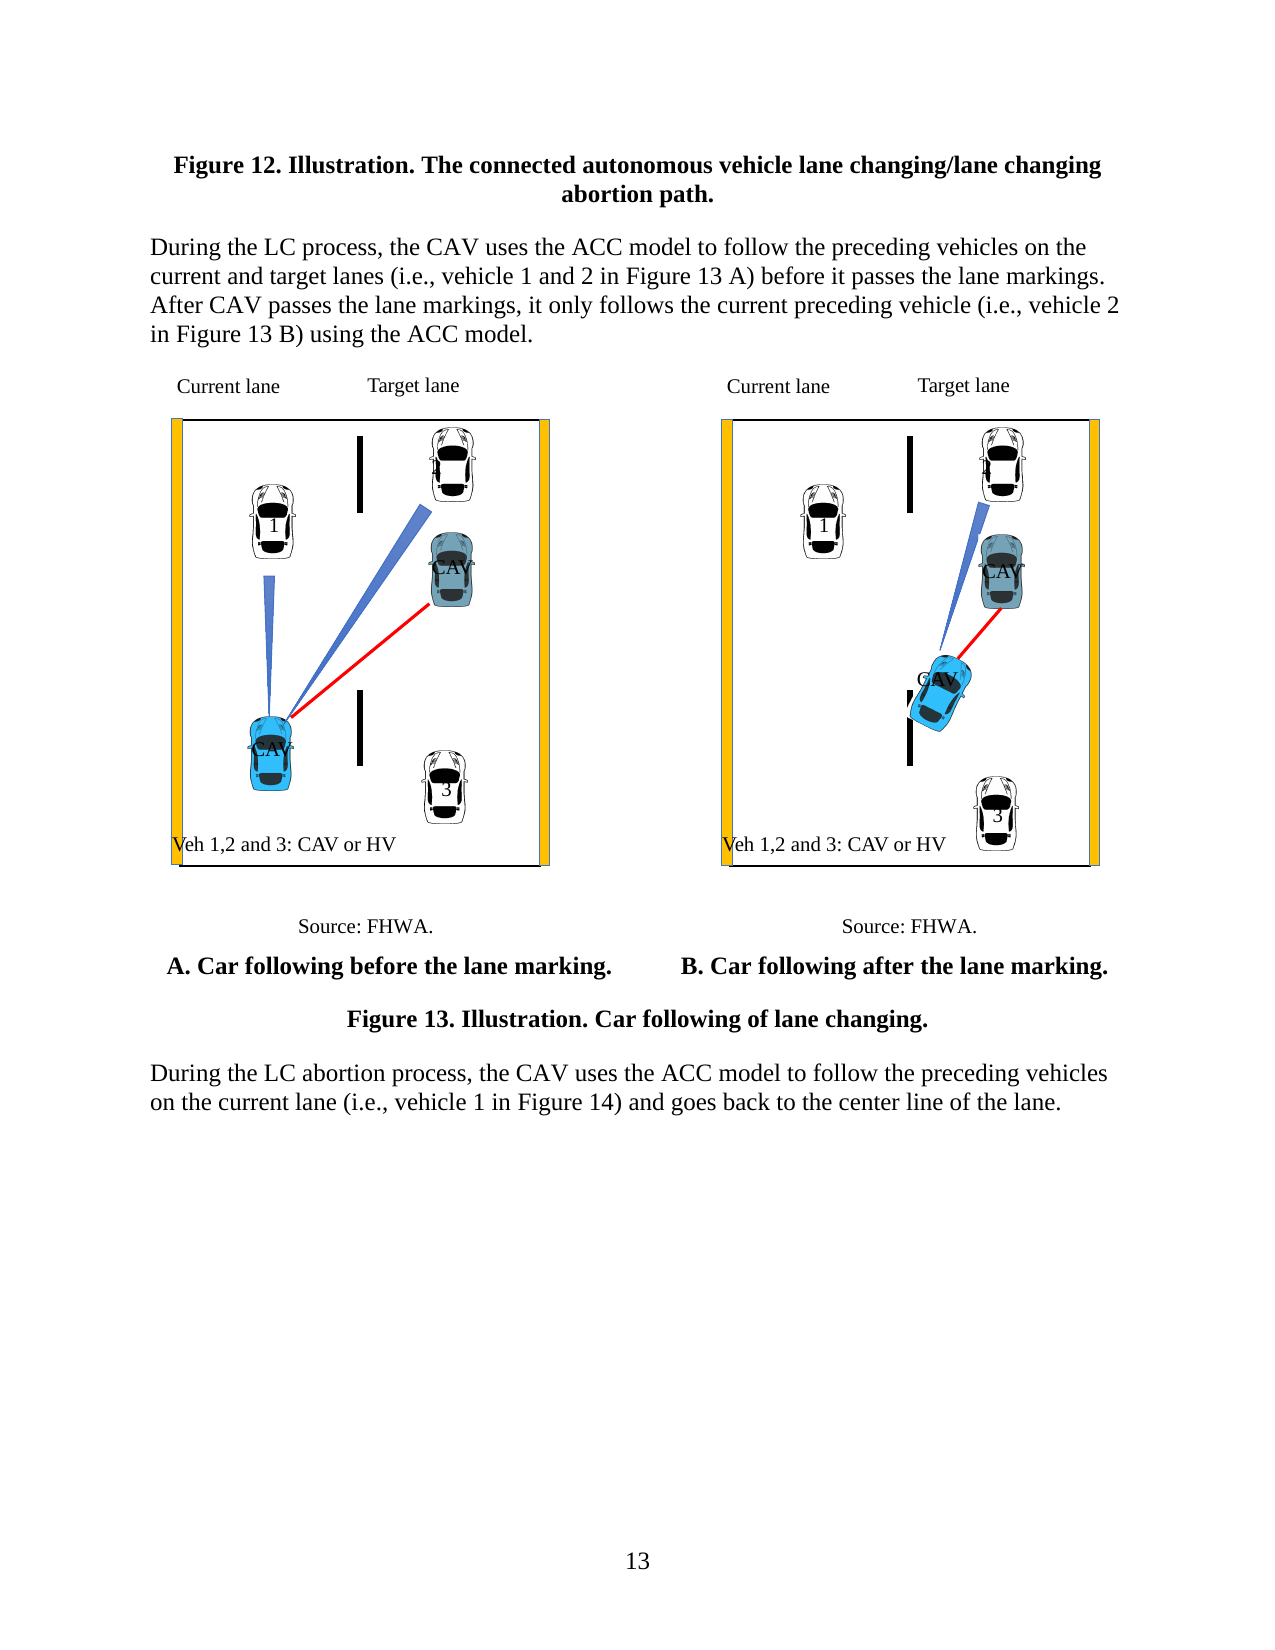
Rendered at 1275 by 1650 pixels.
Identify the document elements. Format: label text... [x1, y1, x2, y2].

text During the LC process, the CAV uses the ACC model to follow the preceding vehicles on the current and target lanes (i.e., vehicle 1 and 2 in Figure 13 A) before it passes the lane markings. After CAV passes the lane markings, it only follows the current preceding vehicle (i.e., vehicle 2 in Figure 13 B) using the ACC model. [150, 232, 1125, 347]
text A. Car following before the lane marking. B. Car following after the lane marking. [150, 951, 1125, 979]
text Figure 13. Illustration. Car following of lane changing. [150, 1004, 1125, 1033]
text Source: FHWA. Source: FHWA. [150, 914, 1125, 938]
text During the LC abortion process, the CAV uses the ACC model to follow the preceding vehicles on the current lane (i.e., vehicle 1 in Figure 14) and goes back to the center line of the lane. [150, 1058, 1125, 1116]
picture [904, 649, 978, 735]
picture [429, 533, 475, 607]
text Figure 12. Illustration. The connected autonomous vehicle lane changing/lane changing abortion path. [150, 150, 1125, 207]
picture [248, 717, 294, 791]
picture [979, 535, 1025, 609]
